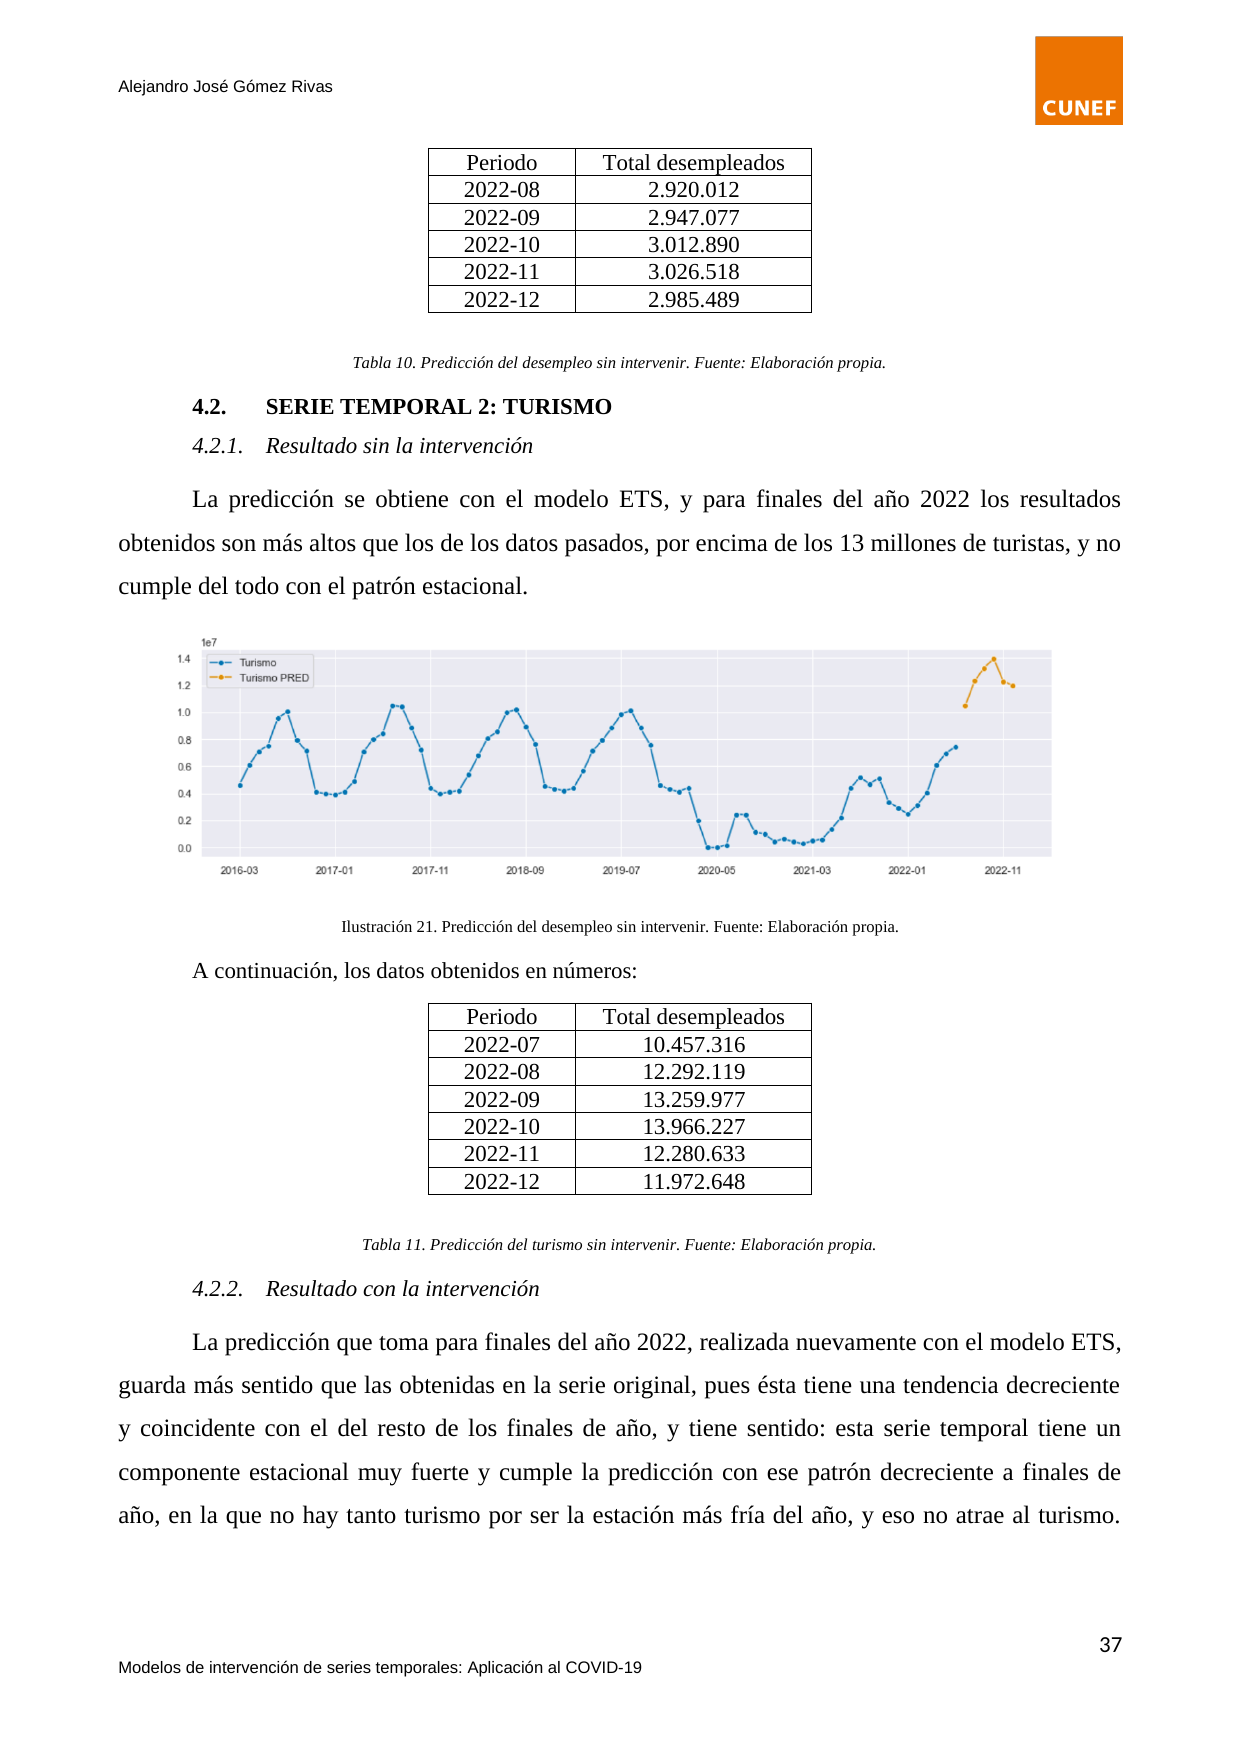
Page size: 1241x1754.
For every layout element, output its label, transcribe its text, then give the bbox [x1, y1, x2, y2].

table_cell 2.947.077 [576, 204, 811, 230]
text A continuación, los datos obtenidos en números: [118, 957, 1122, 984]
table_cell 2022-09 [429, 204, 575, 230]
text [118, 1327, 1122, 1528]
table_cell 2022-10 [429, 231, 575, 257]
table_cell 13.966.227 [576, 1113, 811, 1139]
table_cell 2.985.489 [576, 286, 811, 312]
text Tabla 10. Predicción del desempleo sin intervenir. Fuente: Elaboración propia. [118, 353, 1122, 372]
text La predicción se obtiene con el modelo ETS, y para finales del año 2022 los resultados obtenidos son más altos que los de los datos pasados, por encima de los 13 millones de turistas, y no cumple del todo con el patrón estacional. [118, 484, 1122, 599]
list Resultado con la intervención [118, 1275, 1122, 1302]
text Tabla 11. Predicción del turismo sin intervenir. Fuente: Elaboración propia. [118, 1235, 1122, 1254]
table_cell 2.920.012 [576, 176, 811, 202]
picture [171, 630, 1069, 887]
table_header Total desempleados [576, 149, 811, 175]
table_cell 2022-08 [429, 176, 575, 202]
text Ilustración 21. Predicción del desempleo sin intervenir. Fuente: Elaboración propia. [118, 917, 1122, 936]
table_cell 2022-11 [429, 258, 575, 285]
table_cell 10.457.316 [576, 1031, 811, 1057]
table_cell 2022-07 [429, 1031, 575, 1057]
table_cell 11.972.648 [576, 1168, 811, 1194]
table_cell 2022-12 [429, 1168, 575, 1194]
table_cell 13.259.977 [576, 1086, 811, 1112]
table_cell 2022-08 [429, 1058, 575, 1084]
table_cell 3.026.518 [576, 258, 811, 285]
table_cell 2022-09 [429, 1086, 575, 1112]
table_cell 2022-12 [429, 286, 575, 312]
table_header Periodo [429, 149, 575, 175]
table_cell 2022-11 [429, 1140, 575, 1167]
table_cell 12.292.119 [576, 1058, 811, 1084]
table_cell 2022-10 [429, 1113, 575, 1139]
picture [1026, 31, 1130, 129]
list Resultado sin la intervención [118, 433, 1122, 459]
table_cell 3.012.890 [576, 231, 811, 257]
table_cell 12.280.633 [576, 1140, 811, 1167]
table_header Total desempleados [576, 1004, 811, 1030]
table_header Periodo [429, 1004, 575, 1030]
list SERIE TEMPORAL 2: TURISMO [118, 393, 1122, 419]
